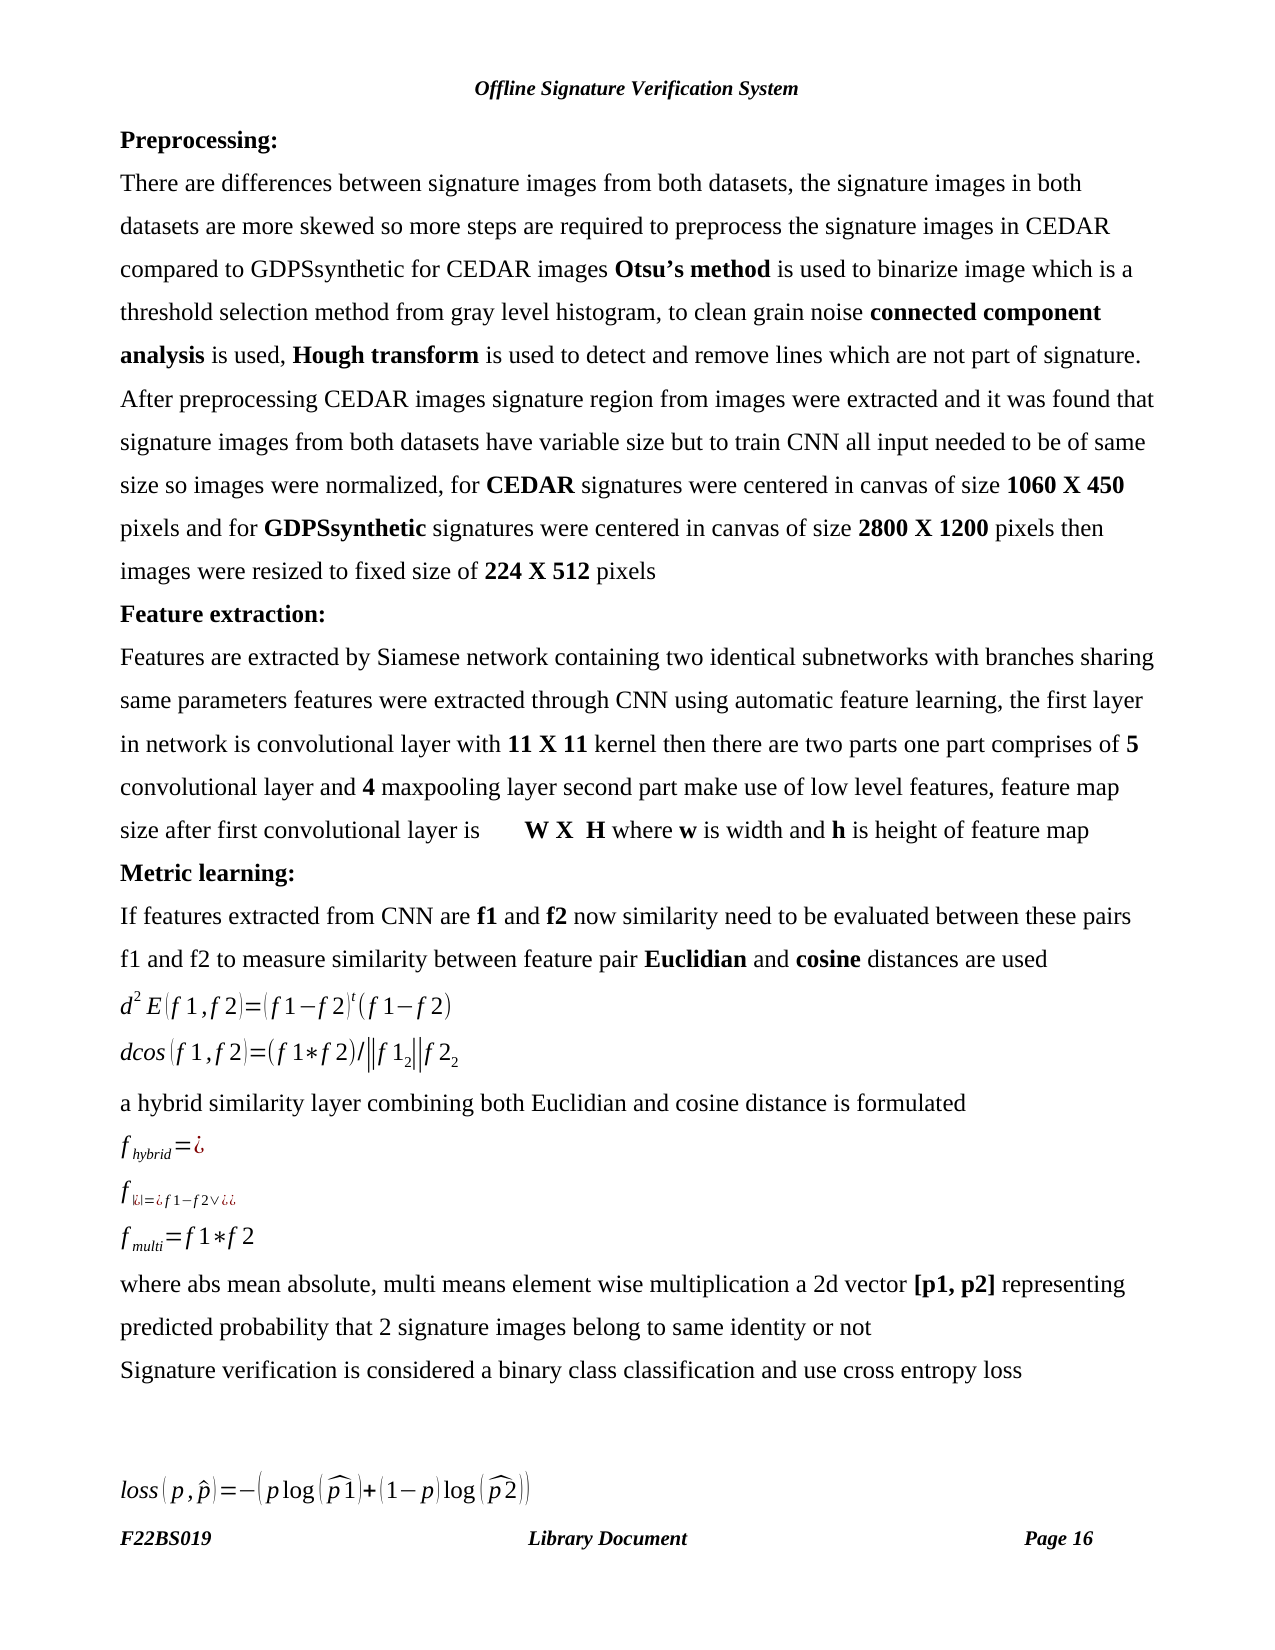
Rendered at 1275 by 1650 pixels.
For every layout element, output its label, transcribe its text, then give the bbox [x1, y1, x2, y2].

text Features are extracted by Siamese network containing two identical subnetworks with branches sharing same parameters features were extracted through CNN using automatic feature learning, the first layer in network is convolutional layer with 11 X 11 kernel then there are two parts one part comprises of 5 convolutional layer and 4 maxpooling layer second part make use of low level features, feature map size after first convolutional layer is W X H where w is width and h is height of feature map [120, 642, 1155, 844]
text There are differences between signature images from both datasets, the signature images in both datasets are more skewed so more steps are required to preprocess the signature images in CEDAR compared to GDPSsynthetic for CEDAR images Otsu’s method is used to binarize image which is a threshold selection method from gray level histogram, to clean grain noise connected component analysis is used, Hough transform is used to detect and remove lines which are not part of signature. After preprocessing CEDAR images signature region from images were extracted and it was found that signature images from both datasets have variable size but to train CNN all input needed to be of same size so images were normalized, for CEDAR signatures were centered in canvas of size 1060 X 450 pixels and for GDPSsynthetic signatures were centered in canvas of size 2800 X 1200 pixels then images were resized to fixed size of 224 X 512 pixels [120, 168, 1155, 585]
text a hybrid similarity layer combining both Euclidian and cosine distance is formulated [120, 1088, 1155, 1117]
text Feature extraction: [120, 599, 1155, 628]
text Signature verification is considered a binary class classification and use cross entropy loss [120, 1355, 1155, 1384]
text Preprocessing: [120, 125, 1155, 154]
text where abs mean absolute, multi means element wise multiplication a 2d vector [p1, p2] representing predicted probability that 2 signature images belong to same identity or not [120, 1269, 1155, 1341]
text If features extracted from CNN are f1 and f2 now similarity need to be evaluated between these pairs f1 and f2 to measure similarity between feature pair Euclidian and cosine distances are used [120, 901, 1155, 973]
text Metric learning: [120, 858, 1155, 887]
